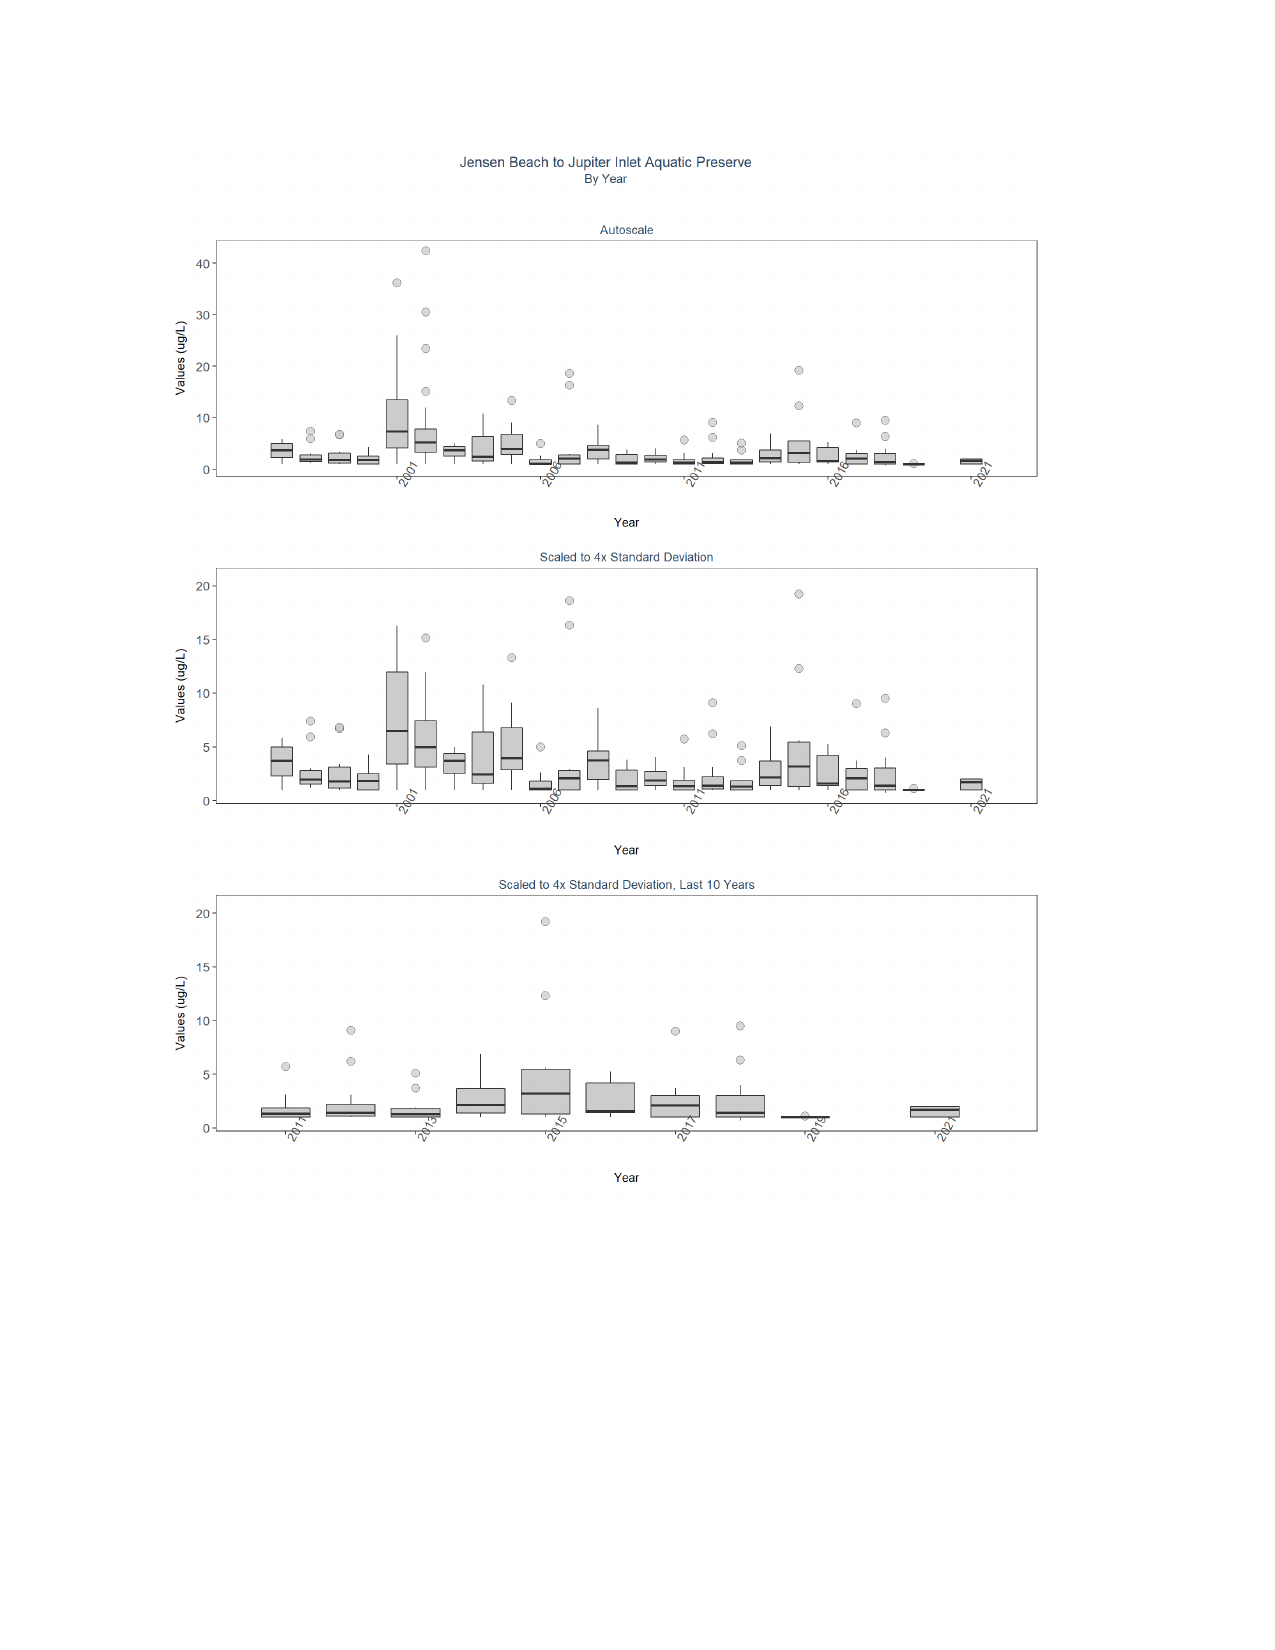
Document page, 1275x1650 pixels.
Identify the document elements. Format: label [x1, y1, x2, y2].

picture [168, 150, 1044, 1200]
